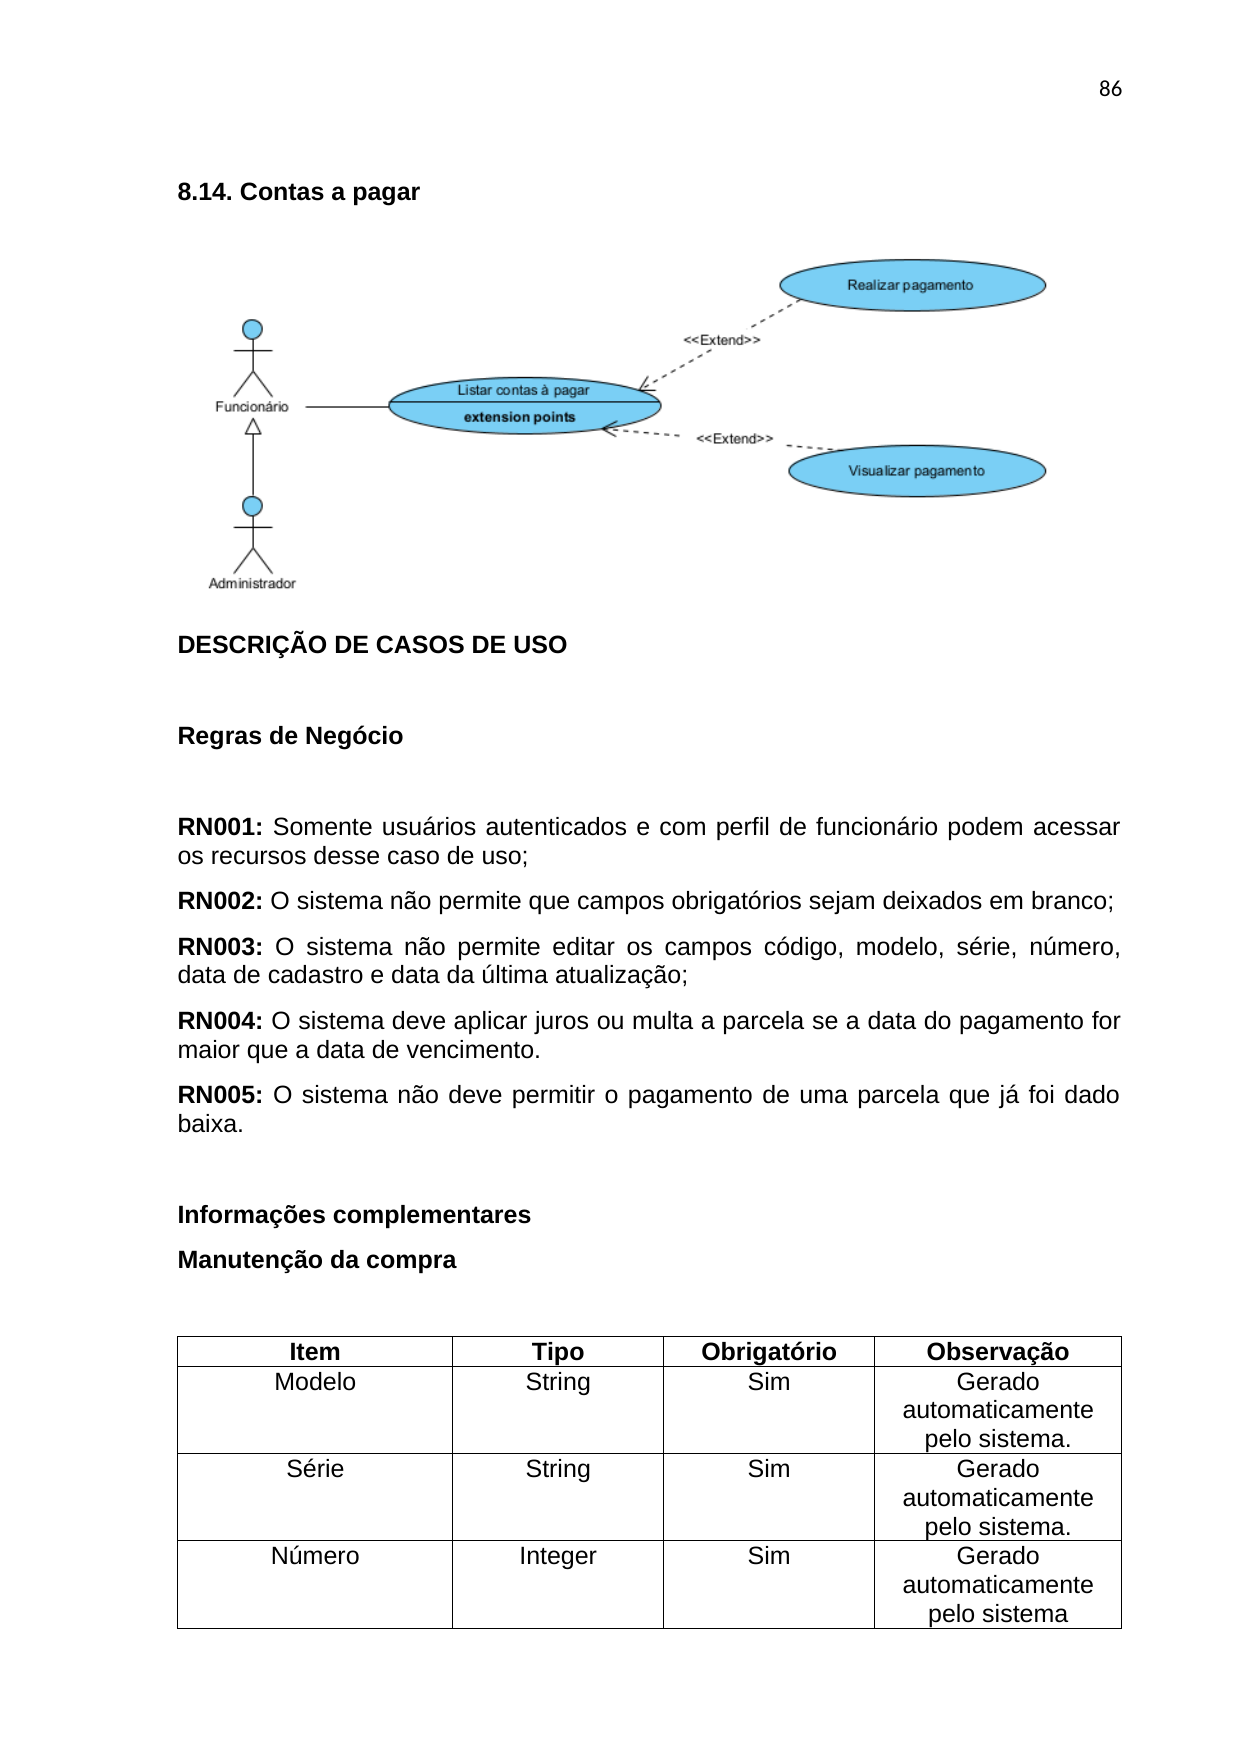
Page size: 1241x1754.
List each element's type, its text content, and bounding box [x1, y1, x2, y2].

table_cell Sim [664, 1541, 874, 1628]
table_header Tipo [453, 1337, 663, 1366]
table_header Item [178, 1337, 452, 1366]
table_cell Sim [664, 1367, 874, 1453]
text RN004: O sistema deve aplicar juros ou multa a parcela se a data do pagamento for maior que a data de vencimento. [177, 1006, 1122, 1063]
table_cell Sim [664, 1454, 874, 1540]
text RN002: O sistema não permite que campos obrigatórios sejam deixados em branco; [177, 886, 1122, 915]
table_cell Gerado automaticamente pelo sistema [875, 1541, 1121, 1628]
table_cell Série [178, 1454, 452, 1540]
table_cell Gerado automaticamente pelo sistema. [875, 1454, 1121, 1540]
table_cell Modelo [178, 1367, 452, 1453]
table_cell String [453, 1454, 663, 1540]
text Regras de Negócio [177, 721, 1122, 750]
table_header Observação [875, 1337, 1121, 1366]
text DESCRIÇÃO DE CASOS DE USO [177, 631, 1122, 659]
text RN005: O sistema não deve permitir o pagamento de uma parcela que já foi dado baixa. [177, 1080, 1122, 1138]
text RN003: O sistema não permite editar os campos código, modelo, série, número, data de cadastro e data da última atualização; [177, 932, 1122, 989]
picture [177, 208, 1122, 614]
table_cell Gerado automaticamente pelo sistema. [875, 1367, 1121, 1453]
table_cell Número [178, 1541, 452, 1628]
table_cell Integer [453, 1541, 663, 1628]
table_cell String [453, 1367, 663, 1453]
text Informações complementares [177, 1200, 1122, 1228]
text RN001: Somente usuários autenticados e com perfil de funcionário podem acessar os recursos desse caso de uso; [177, 812, 1122, 870]
table_header Obrigatório [664, 1337, 874, 1366]
subtitle 8.14. Contas a pagar [177, 177, 1122, 206]
text Manutenção da compra [177, 1245, 1122, 1274]
